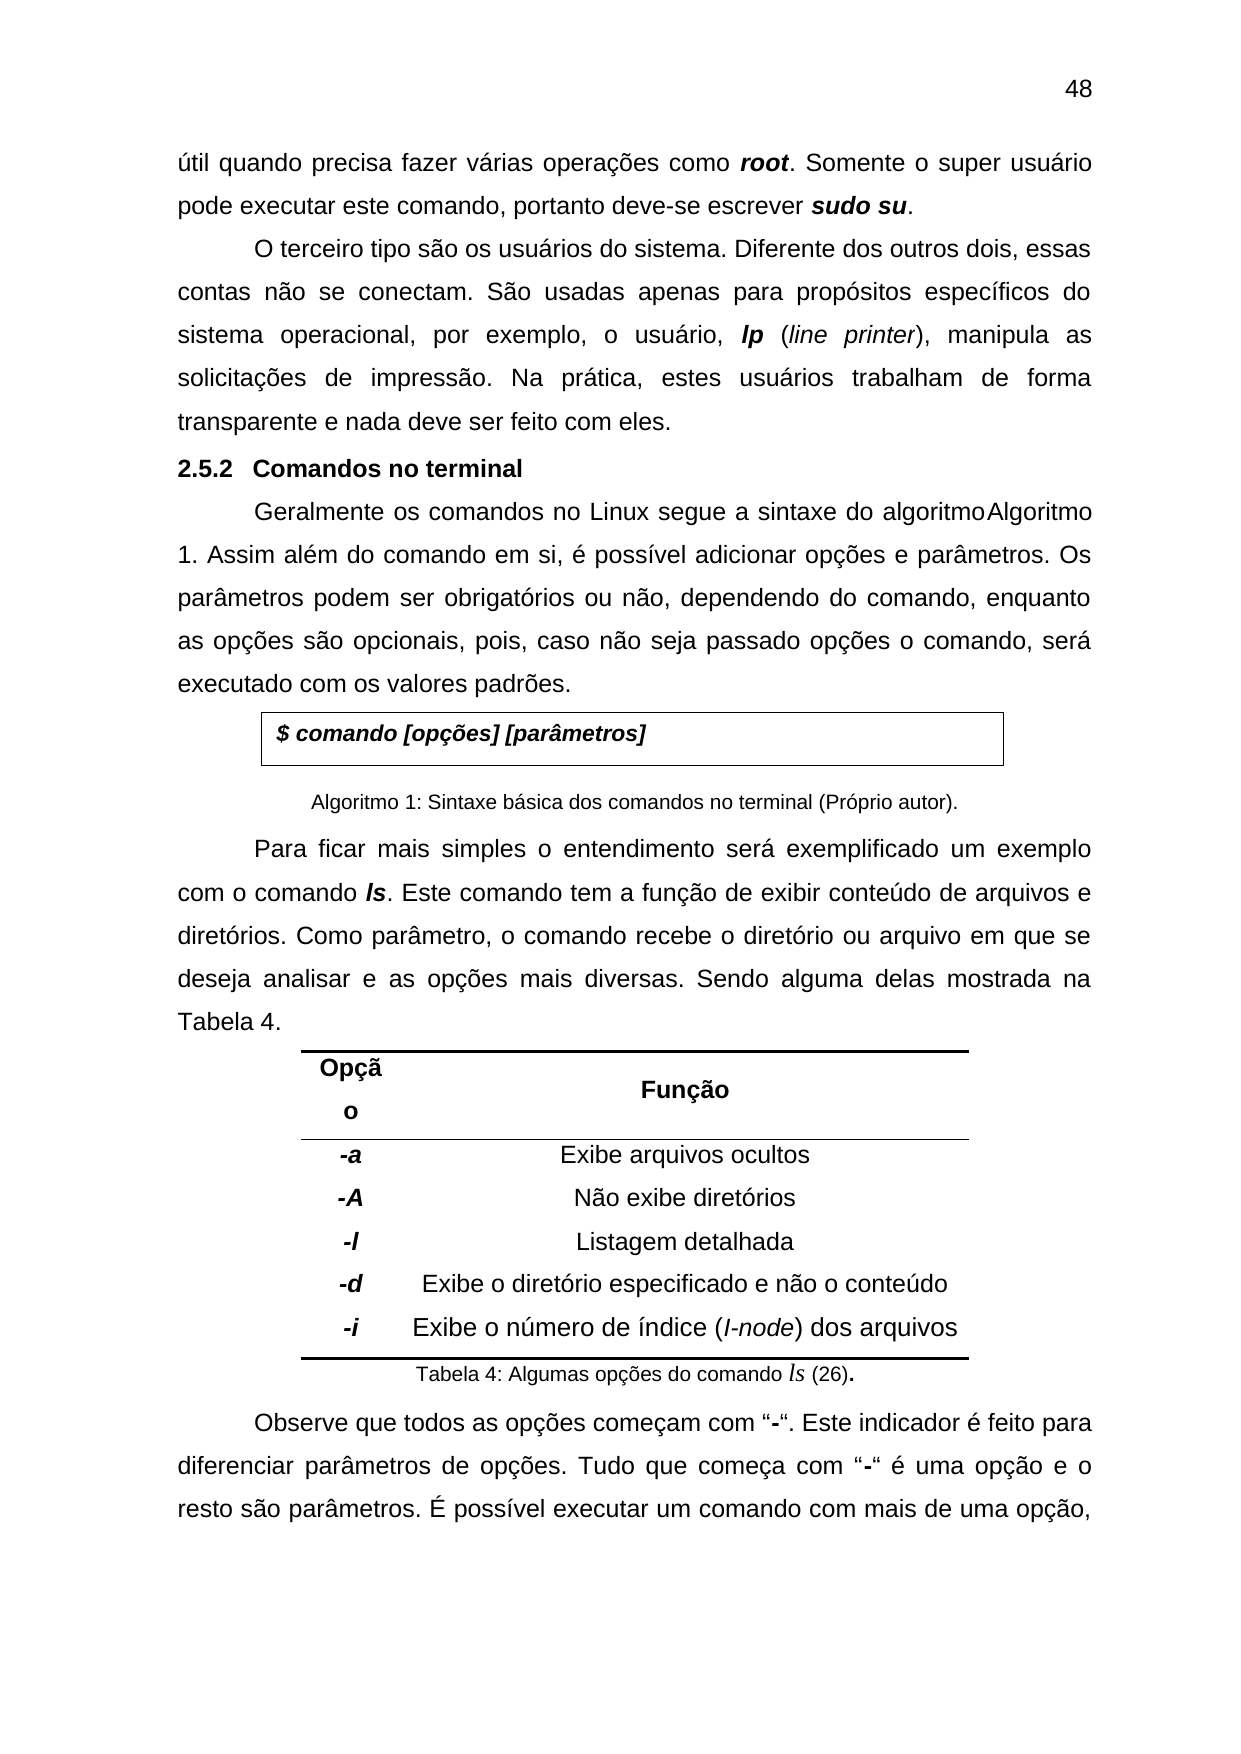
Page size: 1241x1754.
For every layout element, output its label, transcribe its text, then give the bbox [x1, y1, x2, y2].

text Tabela 4: Algumas opções do comando . [177, 1360, 1092, 1387]
text O terceiro tipo são os usuários do sistema. Diferente dos outros dois, essas contas não se conectam. São usadas apenas para propósitos específicos do sistema operacional, por exemplo, o usuário, lp (line printer), manipula as solicitações de impressão. Na prática, estes usuários trabalham de forma transparente e nada deve ser feito com eles. [177, 234, 1092, 277]
table_cell -l [301, 1226, 401, 1269]
table_cell Listagem detalhada [401, 1226, 969, 1269]
table_cell Exibe o diretório especificado e não o conteúdo [401, 1270, 969, 1312]
table_cell -a [301, 1140, 401, 1183]
table_header Opção [301, 1053, 401, 1139]
table_cell -d [301, 1270, 401, 1312]
text O terceiro tipo são os usuários do sistema. Diferente dos outros dois, essas contas não se conectam. São usadas apenas para propósitos específicos do sistema operacional, por exemplo, o usuário, lp (line printer), manipula as solicitações de impressão. Na prática, estes usuários trabalham de forma transparente e nada deve ser feito com eles. [177, 392, 1092, 435]
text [177, 176, 1092, 219]
text Algoritmo 1: Sintaxe básica dos comandos no terminal (Próprio autor). [177, 790, 1092, 814]
text Para ficar mais simples o entendimento será exemplificado um exemplo com o comando ls. Este comando tem a função de exibir conteúdo de arquivos e diretórios. Como parâmetro, o comando recebe o diretório ou arquivo em que se deseja analisar e as opções mais diversas. Sendo alguma delas mostrada na Tabela 4. [177, 834, 1092, 1036]
table_cell Não exibe diretórios [401, 1184, 969, 1226]
text O terceiro tipo são os usuários do sistema. Diferente dos outros dois, essas contas não se conectam. São usadas apenas para propósitos específicos do sistema operacional, por exemplo, o usuário, lp (line printer), manipula as solicitações de impressão. Na prática, estes usuários trabalham de forma transparente e nada deve ser feito com eles. [177, 306, 1092, 363]
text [177, 1408, 1092, 1523]
table_cell Exibe arquivos ocultos [401, 1140, 969, 1183]
table_cell Exibe o número de índice (I-node) dos arquivos [401, 1313, 969, 1357]
table_cell -i [301, 1313, 401, 1357]
table_header Função [401, 1053, 969, 1139]
subtitle Comandos no terminal [177, 454, 1092, 482]
table_cell -A [301, 1184, 401, 1226]
text Geralmente os comandos no Linux segue a sintaxe do algoritmoAlgoritmo 1. Assim além do comando em si, é possível adicionar opções e parâmetros. Os parâmetros podem ser obrigatórios ou não, dependendo do comando, enquanto as opções são opcionais, pois, caso não seja passado opções o comando, será executado com os valores padrões. [177, 497, 1092, 698]
